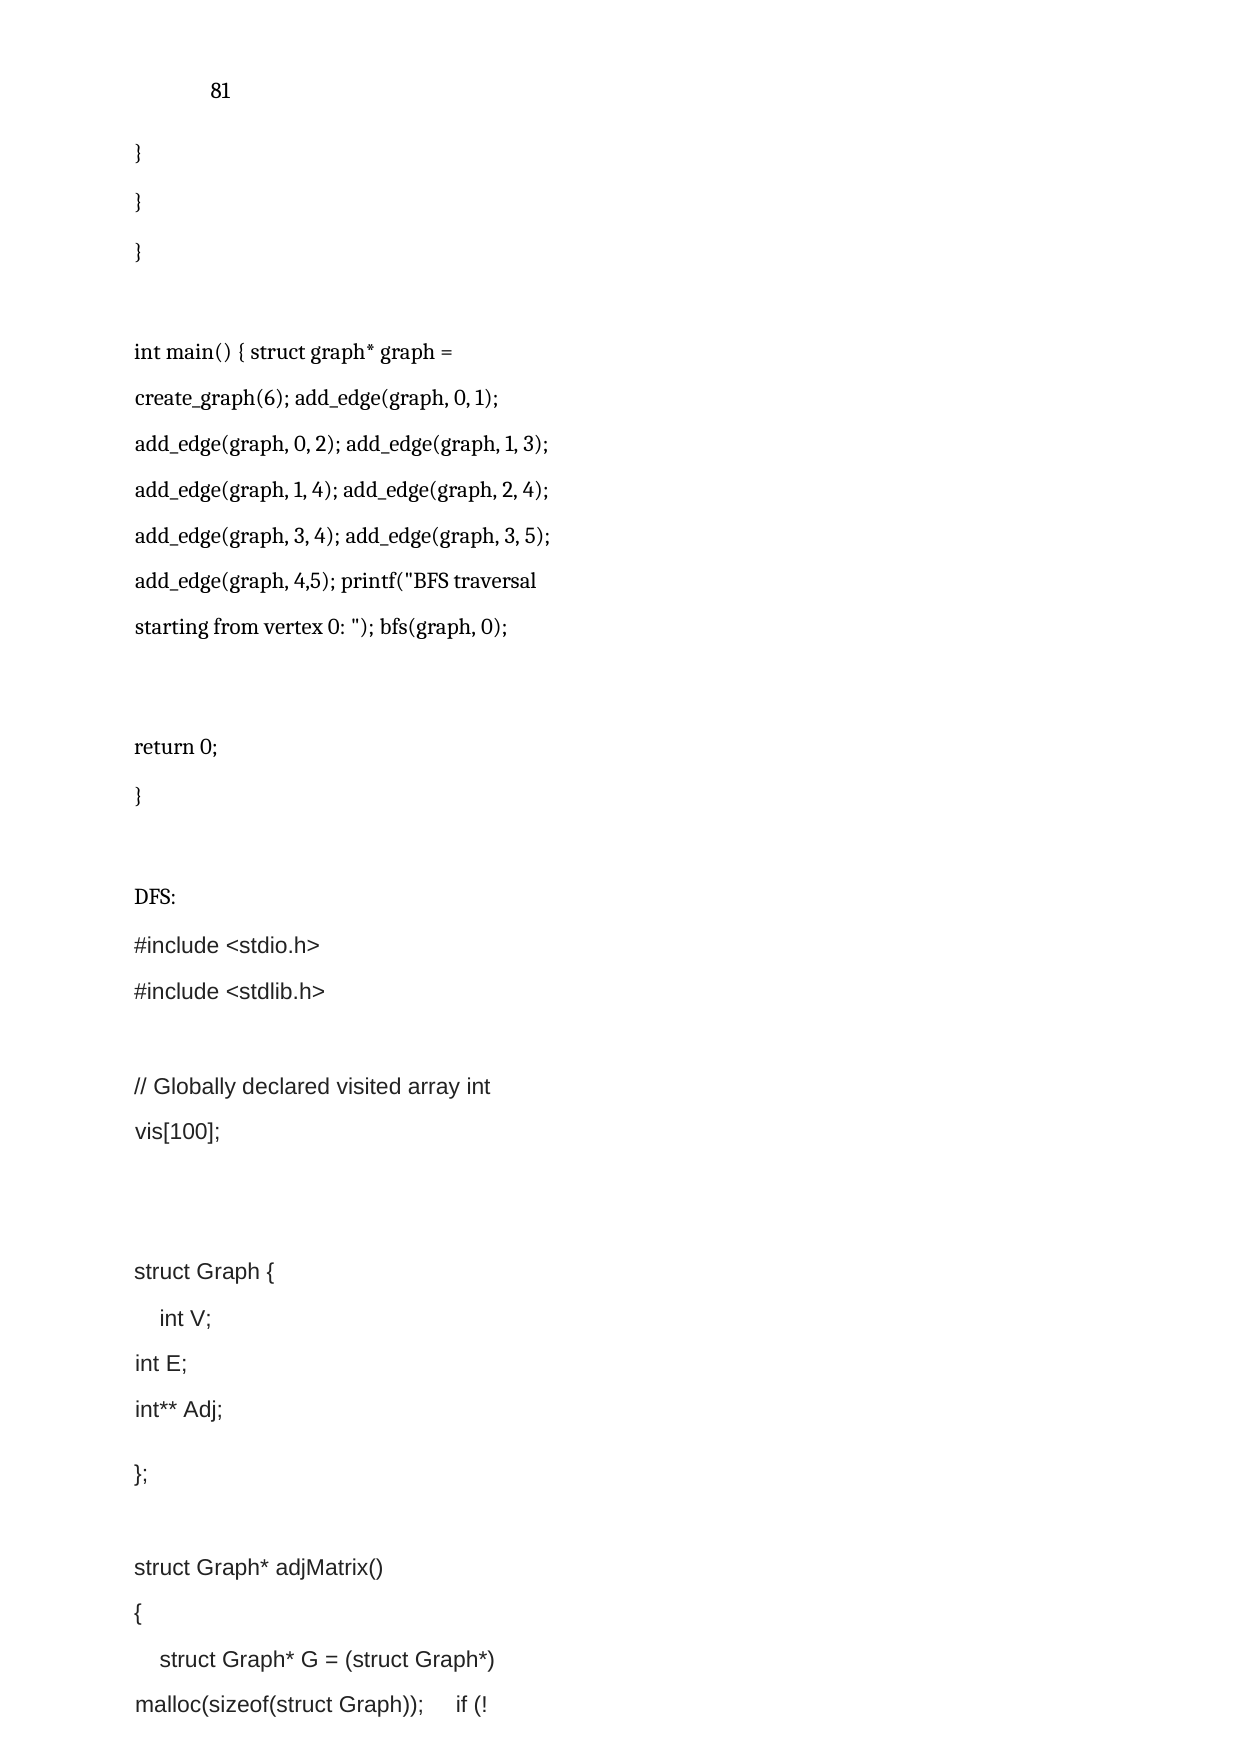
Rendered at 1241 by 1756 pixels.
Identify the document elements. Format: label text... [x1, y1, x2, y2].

text // Globally declared visited array int vis[100]; [134, 1073, 492, 1144]
text return 0; [134, 733, 1138, 760]
text #include <stdio.h> [134, 933, 1138, 959]
text #include <stdlib.h> [134, 979, 1138, 1004]
text } [134, 783, 1138, 809]
text } [134, 238, 1138, 265]
text int main() { struct graph* graph = create_graph(6); add_edge(graph, 0, 1); add_edge(graph, 0, 2); add_edge(graph, 1, 3); add_edge(graph, 1, 4); add_edge(graph, 2, 4); add_edge(graph, 3, 4); add_edge(graph, 3, 5); add_edge(graph, 4,5); printf("BFS traversal starting from vertex 0: "); bfs(graph, 0); [134, 339, 599, 640]
text { [134, 1600, 1138, 1626]
text struct Graph* adjMatrix() [134, 1554, 1138, 1580]
text struct Graph { [134, 1259, 1138, 1285]
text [134, 1646, 503, 1718]
text }; [134, 1461, 1138, 1487]
text DFS: [134, 883, 1138, 910]
text } [134, 139, 1138, 166]
text int V; int E; int** Adj; [134, 1305, 254, 1422]
text } [134, 189, 1138, 215]
